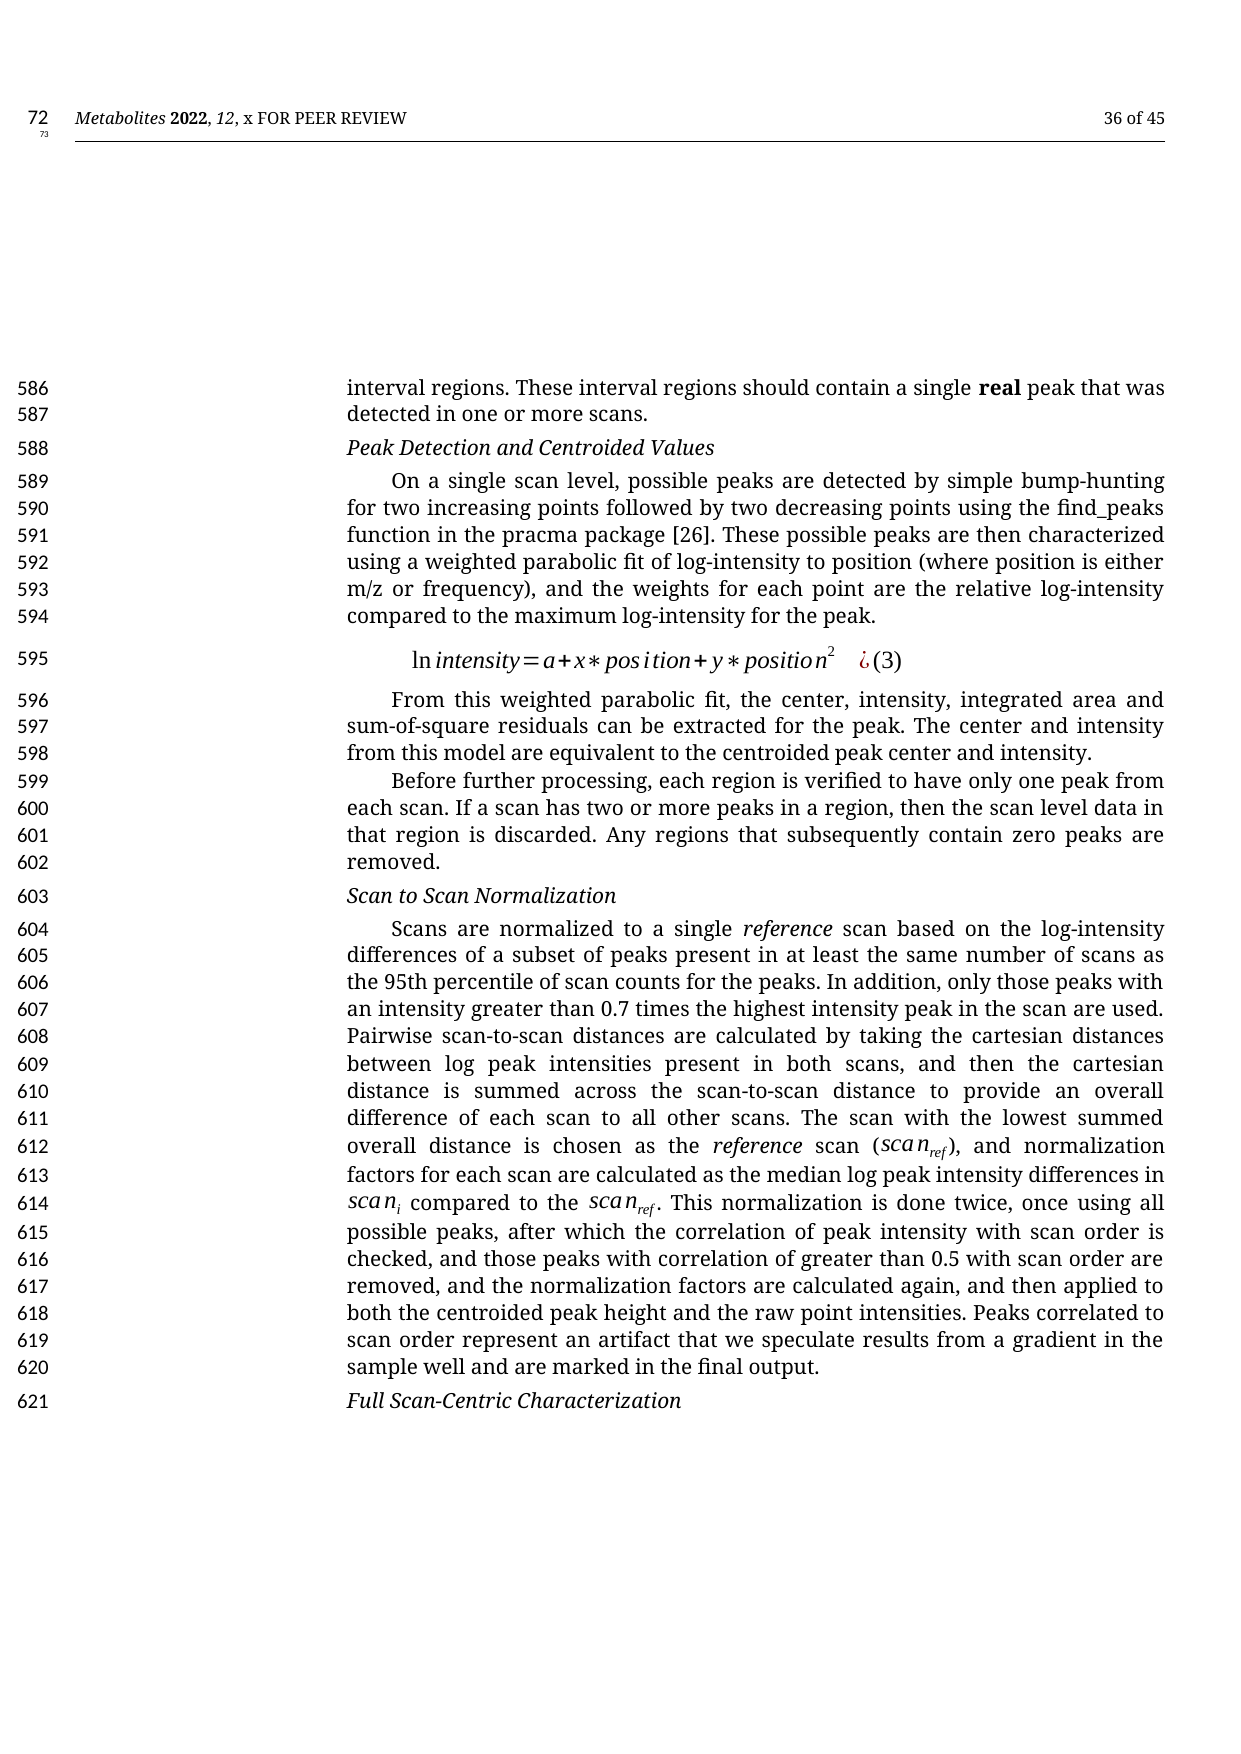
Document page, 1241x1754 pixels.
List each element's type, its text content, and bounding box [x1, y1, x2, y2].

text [347, 374, 1165, 428]
subtitle Peak Detection and Centroided Values [347, 434, 1165, 461]
text Scans are normalized to a single reference scan based on the log-intensity differences of a subset of peaks present in at least the same number of scans as the 95th percentile of scan counts for the peaks. In addition, only those peaks with an intensity greater than 0.7 times the highest intensity peak in the scan are used. Pairwise scan-to-scan distances are calculated by taking the cartesian distances between log peak intensities present in both scans, and then the cartesian distance is summed across the scan-to-scan distance to provide an overall difference of each scan to all other scans. The scan with the lowest summed overall distance is chosen as the reference scan (), and normalization factors for each scan are calculated as the median log peak intensity differences in compared to the . This normalization is done twice, once using all possible peaks, after which the correlation of peak intensity with scan order is checked, and those peaks with correlation of greater than 0.5 with scan order are removed, and the normalization factors are calculated again, and then applied to both the centroided peak height and the raw point intensities. Peaks correlated to scan order represent an artifact that we speculate results from a gradient in the sample well and are marked in the final output. [347, 915, 1165, 1381]
text From this weighted parabolic fit, the center, intensity, integrated area and sum-of-square residuals can be extracted for the peak. The center and intensity from this model are equivalent to the centroided peak center and intensity. [347, 686, 1165, 767]
subtitle Full Scan-Centric Characterization [347, 1387, 1165, 1414]
subtitle Scan to Scan Normalization [347, 881, 1165, 908]
text On a single scan level, possible peaks are detected by simple bump-hunting for two increasing points followed by two decreasing points using the find_peaks function in the pracma package [26]. These possible peaks are then characterized using a weighted parabolic fit of log-intensity to position (where position is either m/z or frequency), and the weights for each point are the relative log-intensity compared to the maximum log-intensity for the peak. [347, 467, 1165, 630]
text Before further processing, each region is verified to have only one peak from each scan. If a scan has two or more peaks in a region, then the scan level data in that region is discarded. Any regions that subsequently contain zero peaks are removed. [347, 767, 1165, 875]
